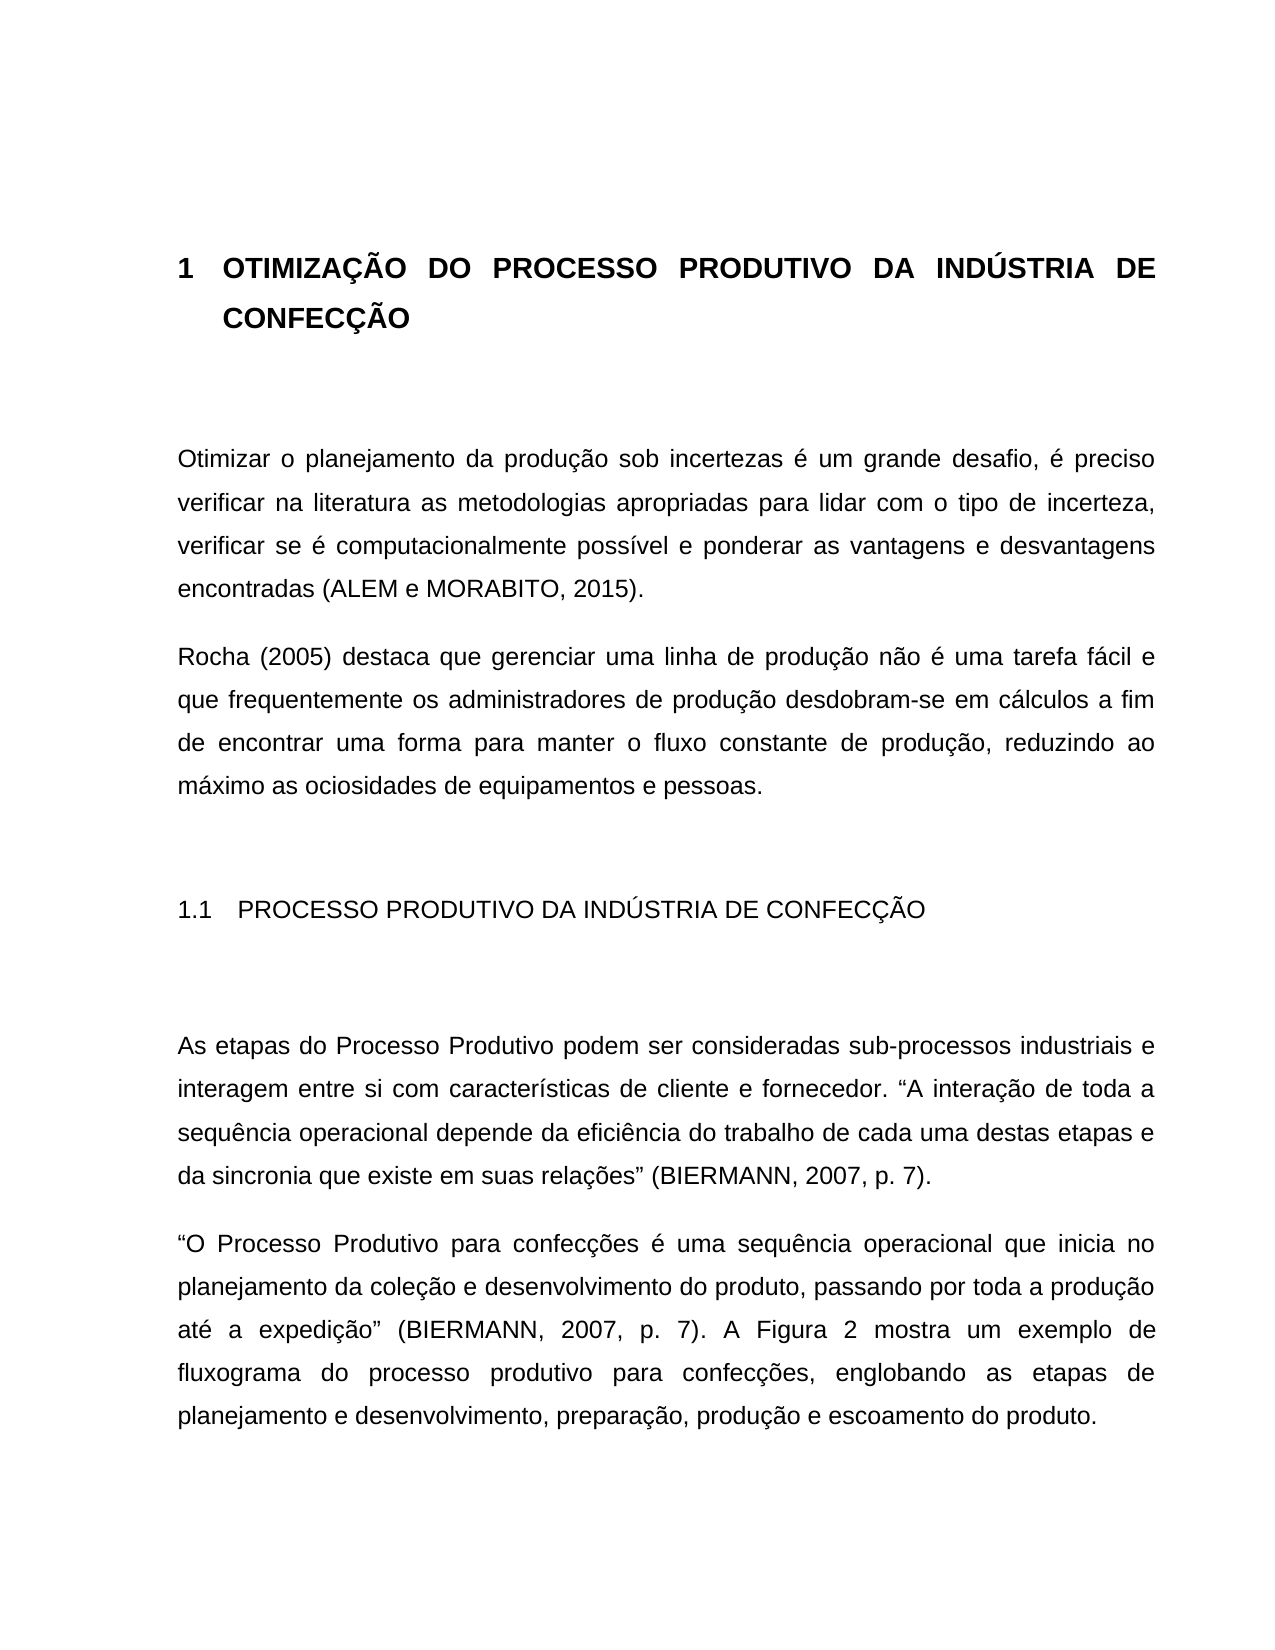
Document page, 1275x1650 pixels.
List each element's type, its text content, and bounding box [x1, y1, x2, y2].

text “O Processo Produtivo para confecções é uma sequência operacional que inicia no planejamento da coleção e desenvolvimento do produto, passando por toda a produção até a expedição” . A Figura 2 mostra um exemplo de fluxograma do processo produtivo para confecções, englobando as etapas de planejamento e desenvolvimento, preparação, produção e escoamento do produto. [177, 1229, 1157, 1430]
text As etapas do Processo Produtivo podem ser consideradas sub-processos industriais e interagem entre si com características de cliente e fornecedor. “A interação de toda a sequência operacional depende da eficiência do trabalho de cada uma destas etapas e da sincronia que existe em suas relações” . [177, 1031, 1157, 1189]
subtitle Otimização do processo produtivo da indústria de confecção [177, 251, 1157, 334]
text Rocha destaca que gerenciar uma linha de produção não é uma tarefa fácil e que frequentemente os administradores de produção desdobram-se em cálculos a fim de encontrar uma forma para manter o fluxo constante de produção, reduzindo ao máximo as ociosidades de equipamentos e pessoas. [177, 642, 1157, 800]
text Otimizar o planejamento da produção sob incertezas é um grande desafio, é preciso verificar na literatura as metodologias apropriadas para lidar com o tipo de incerteza, verificar se é computacionalmente possível e ponderar as vantagens e desvantagens encontradas . [177, 444, 1157, 602]
subtitle Processo produtivo da indústria de confecção [177, 895, 1157, 924]
